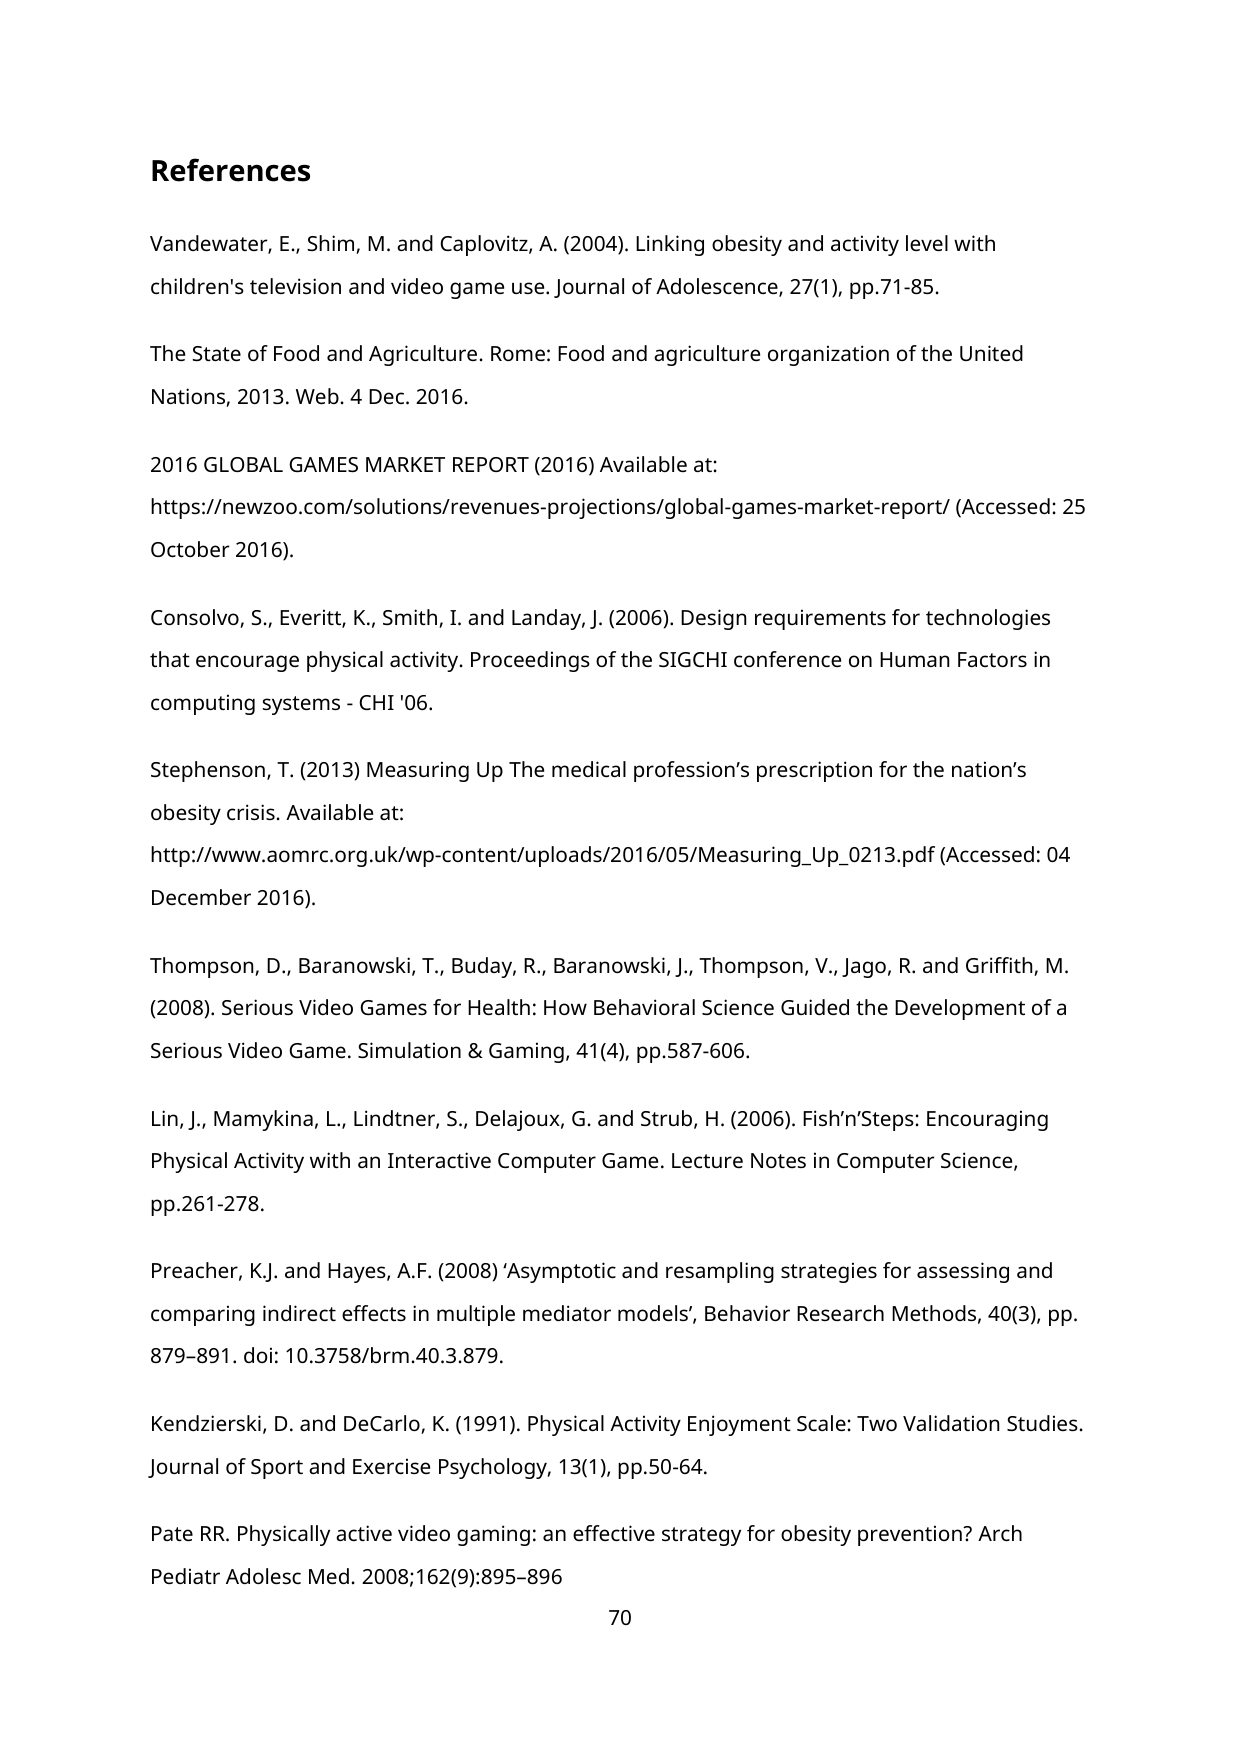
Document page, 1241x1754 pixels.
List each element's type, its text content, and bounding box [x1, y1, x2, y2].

text Stephenson, T. (2013) Measuring Up The medical profession’s prescription for the nation’s obesity crisis. Available at: http://www.aomrc.org.uk/wp-content/uploads/2016/05/Measuring_Up_0213.pdf (Accessed: 04 December 2016). [150, 755, 1090, 912]
text Preacher, K.J. and Hayes, A.F. (2008) ‘Asymptotic and resampling strategies for assessing and comparing indirect effects in multiple mediator models’, Behavior Research Methods, 40(3), pp. 879–891. doi: 10.3758/brm.40.3.879. [150, 1256, 1090, 1370]
text Kendzierski, D. and DeCarlo, K. (1991). Physical Activity Enjoyment Scale: Two Validation Studies. Journal of Sport and Exercise Psychology, 13(1), pp.50-64. [150, 1409, 1090, 1480]
text Pate RR. Physically active video gaming: an effective strategy for obesity prevention? Arch Pediatr Adolesc Med. 2008;162(9):895–896 [150, 1519, 1090, 1591]
text Lin, J., Mamykina, L., Lindtner, S., Delajoux, G. and Strub, H. (2006). Fish’n’Steps: Encouraging Physical Activity with an Interactive Computer Game. Lecture Notes in Computer Science, pp.261-278. [150, 1104, 1090, 1217]
text Vandewater, E., Shim, M. and Caplovitz, A. (2004). Linking obesity and activity level with children's television and video game use. Journal of Adolescence, 27(1), pp.71-85. [150, 229, 1090, 300]
text Consolvo, S., Everitt, K., Smith, I. and Landay, J. (2006). Design requirements for technologies that encourage physical activity. Proceedings of the SIGCHI conference on Human Factors in computing systems - CHI '06. [150, 603, 1090, 716]
subtitle References [150, 150, 1090, 190]
text The State of Food and Agriculture. Rome: Food and agriculture organization of the United Nations, 2013. Web. 4 Dec. 2016. [150, 339, 1090, 411]
text 2016 GLOBAL GAMES MARKET REPORT (2016) Available at: https://newzoo.com/solutions/revenues-projections/global-games-market-report/ (Accessed: 25 October 2016). [150, 450, 1090, 563]
text Thompson, D., Baranowski, T., Buday, R., Baranowski, J., Thompson, V., Jago, R. and Griffith, M. (2008). Serious Video Games for Health: How Behavioral Science Guided the Development of a Serious Video Game. Simulation & Gaming, 41(4), pp.587-606. [150, 951, 1090, 1064]
